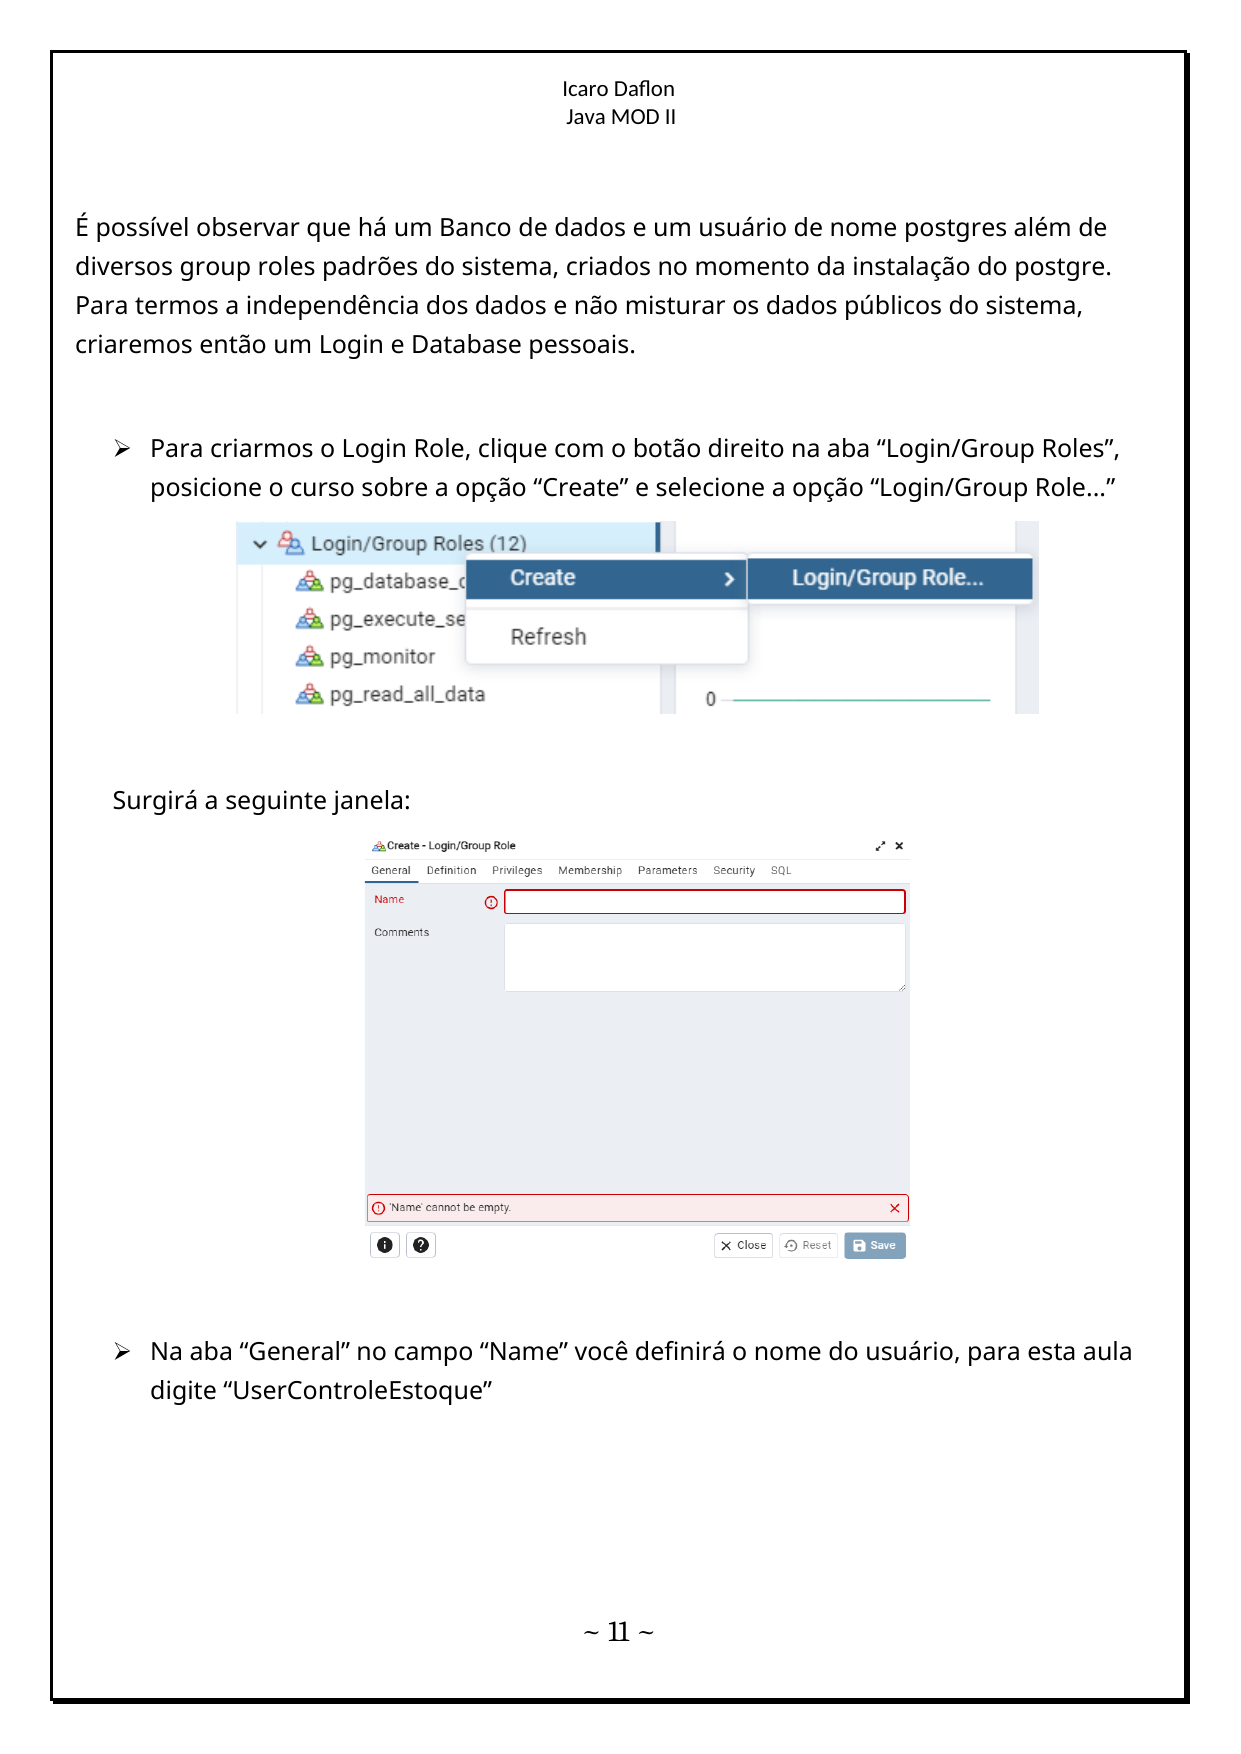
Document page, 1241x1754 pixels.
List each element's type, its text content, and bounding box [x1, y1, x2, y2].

text Para criarmos o Login Role, clique com o botão direito na aba “Login/Group Roles”, posicione o curso sobre a opção “Create” e selecione a opção “Login/Group Role...” [112, 430, 1162, 503]
text Na aba “General” no campo “Name” você definirá o nome do usuário, para esta aula digite “UserControleEstoque” [112, 1333, 1162, 1407]
picture [364, 834, 910, 1265]
list Surgirá a seguinte janela: [112, 783, 1162, 817]
picture [235, 521, 1039, 714]
list É possível observar que há um Banco de dados e um usuário de nome postgres além de diversos group roles padrões do sistema, criados no momento da instalação do postgre. Para termos a independência dos dados e não misturar os dados públicos do sistema, criaremos então um Login e Database pessoais. [75, 209, 1162, 361]
